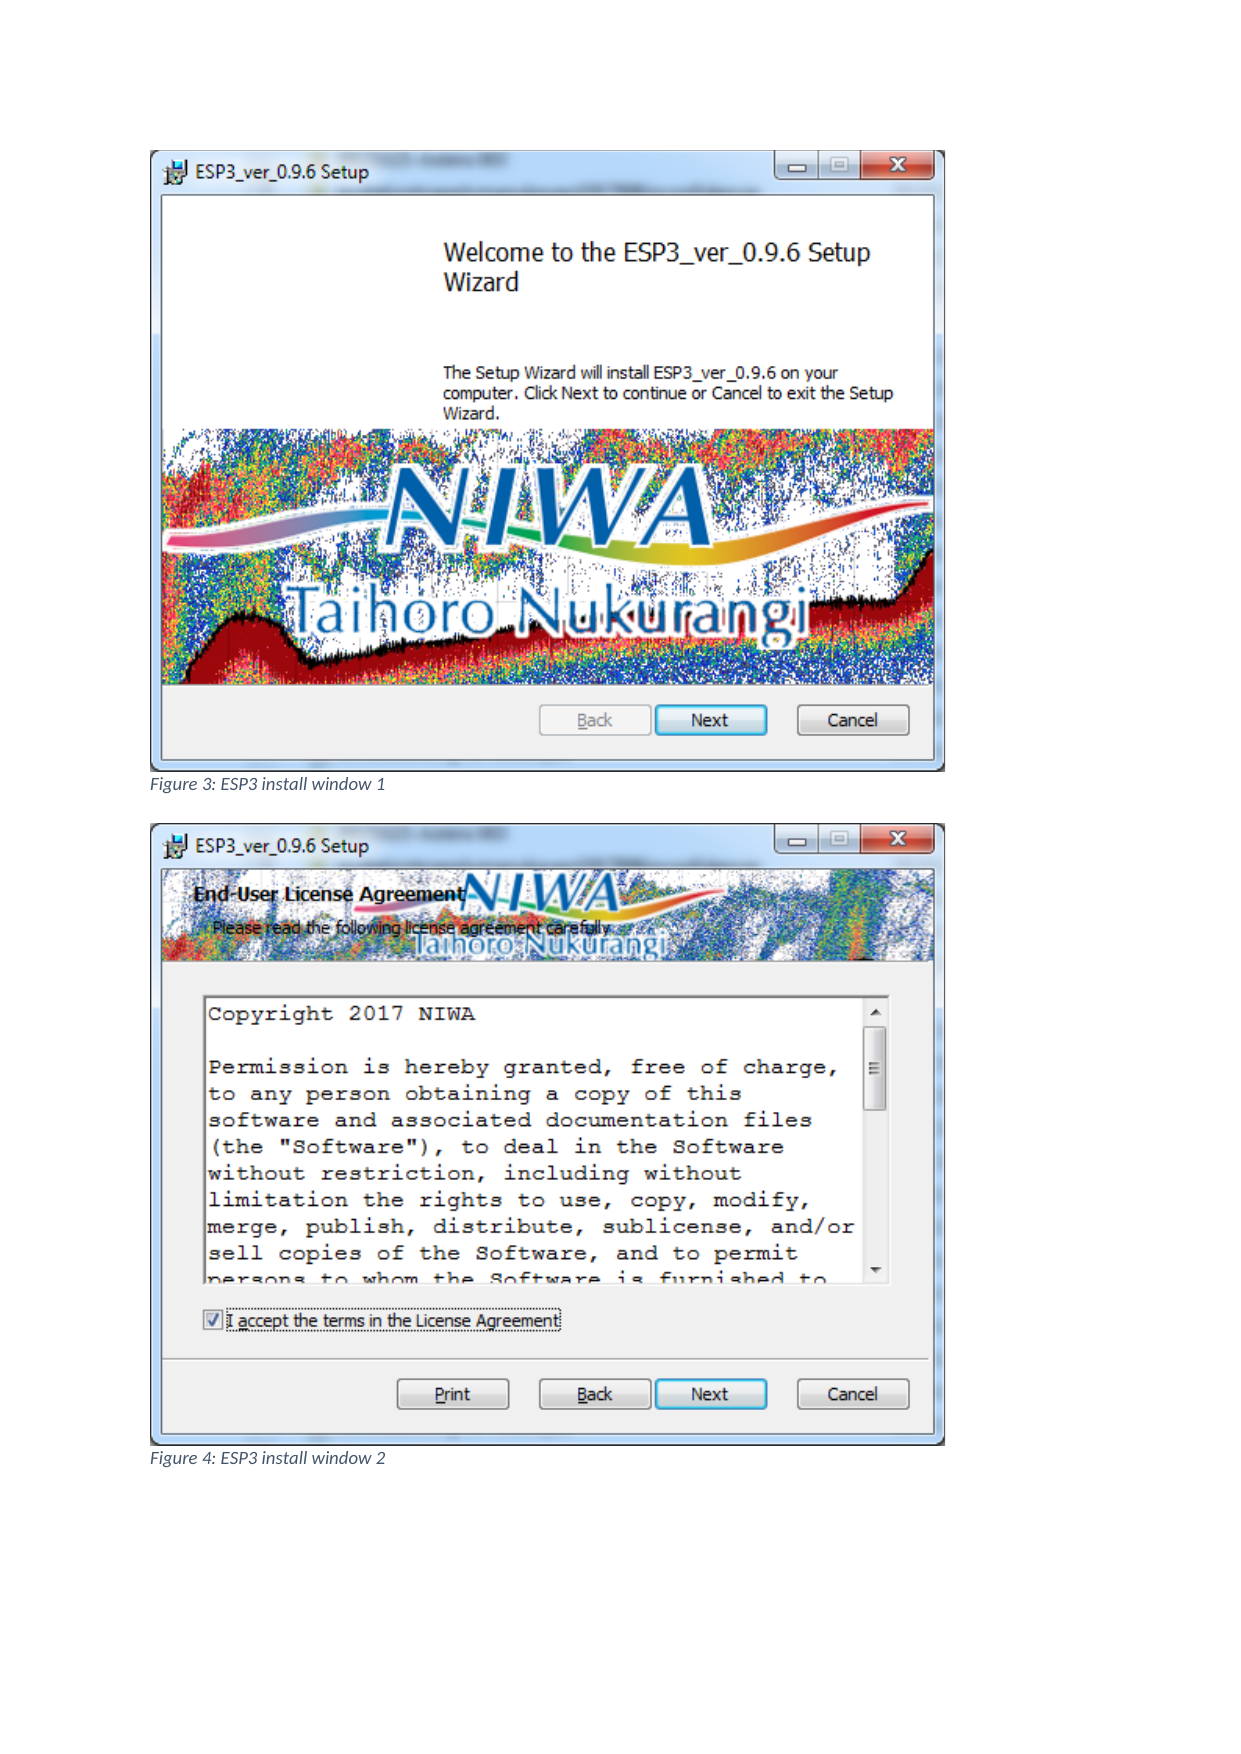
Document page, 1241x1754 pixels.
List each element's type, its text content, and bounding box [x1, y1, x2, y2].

picture [150, 150, 946, 772]
picture [150, 823, 946, 1446]
